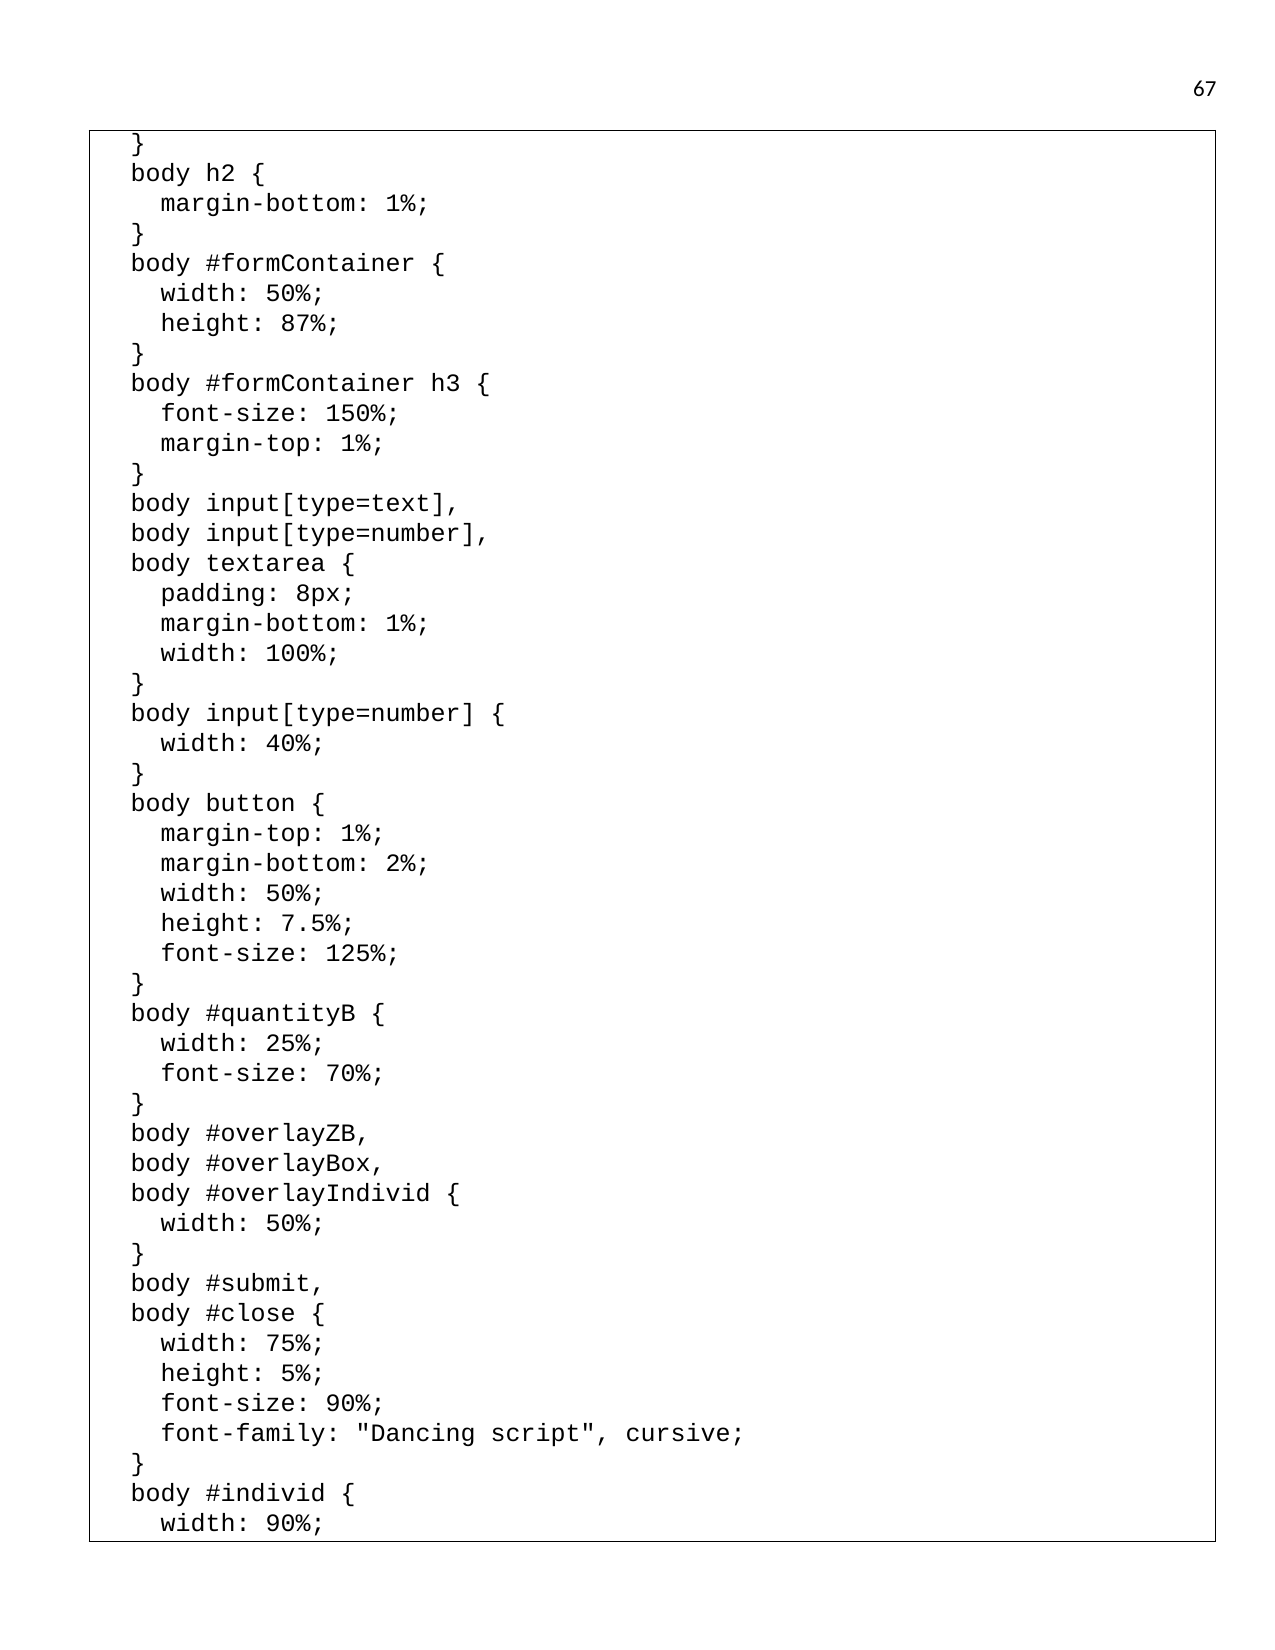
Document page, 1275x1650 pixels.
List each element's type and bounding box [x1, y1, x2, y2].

table_header [90, 131, 1215, 1541]
